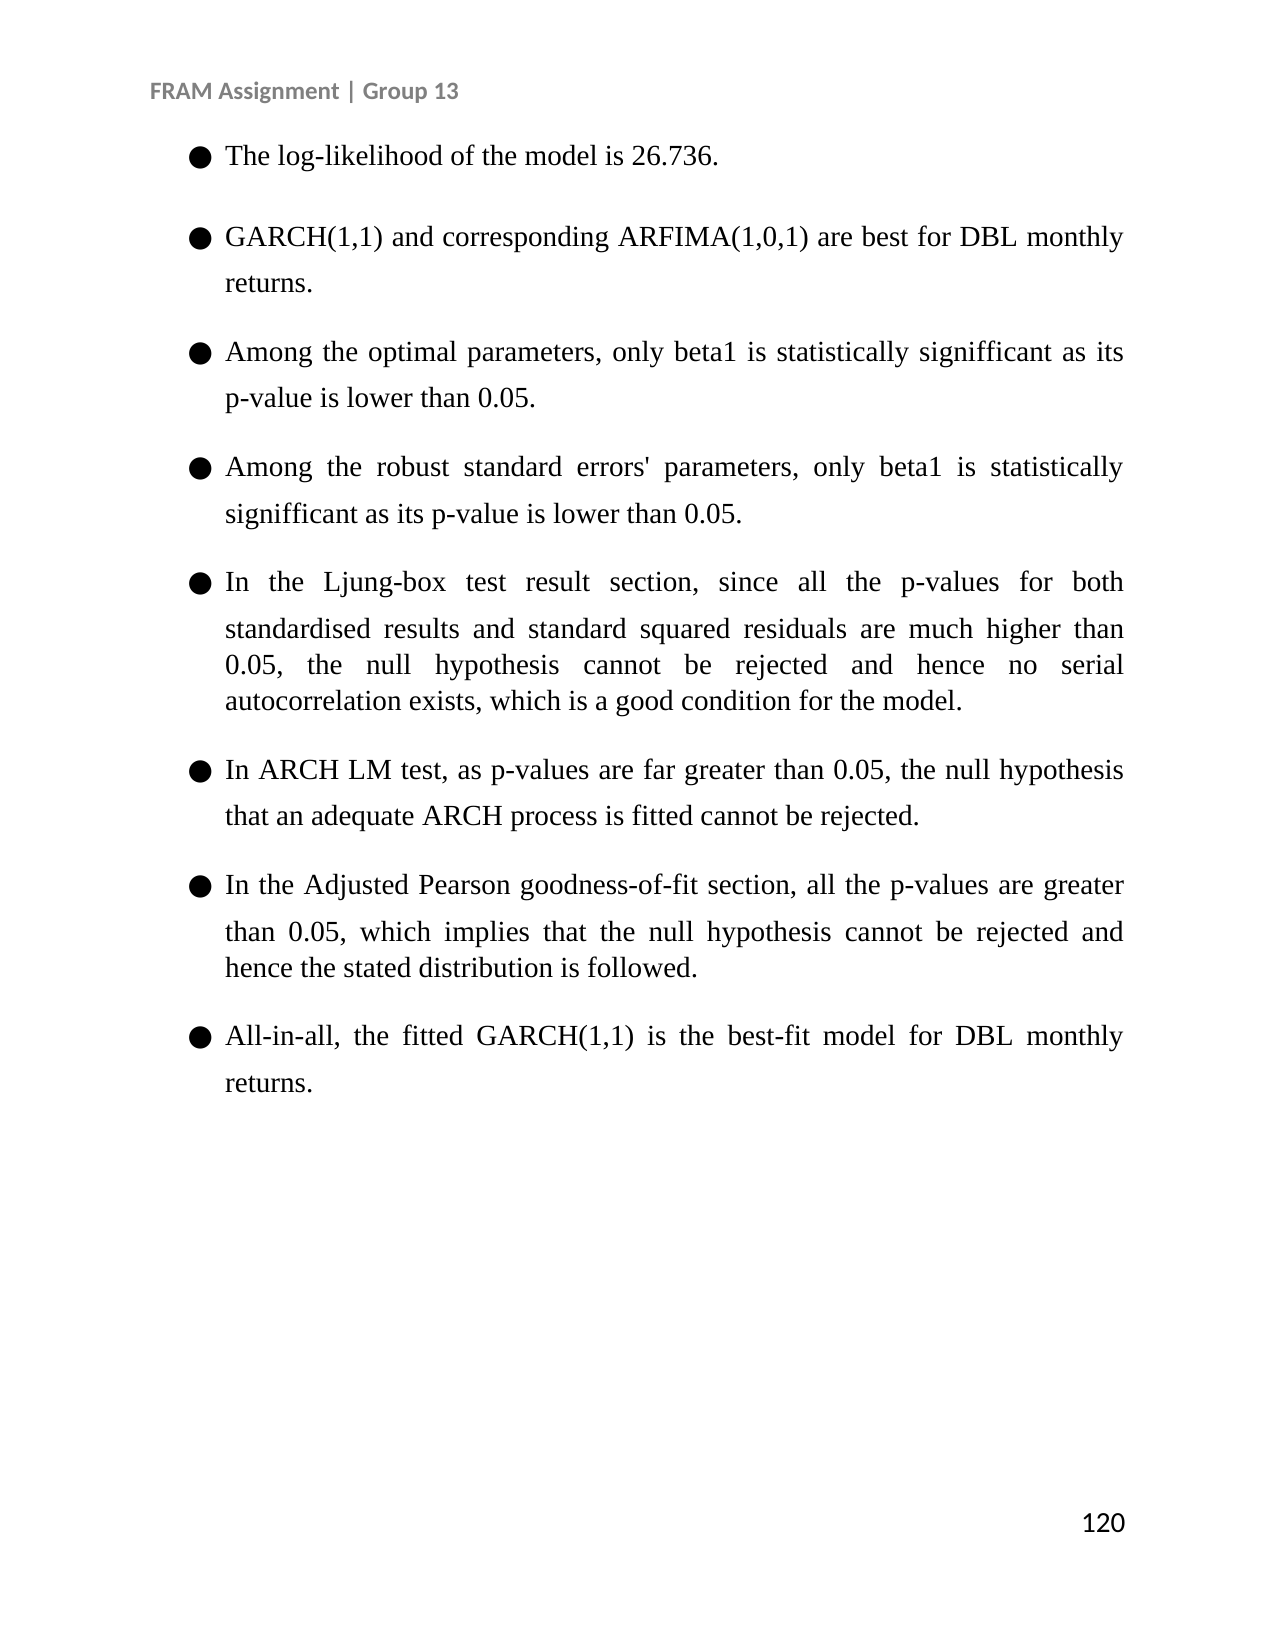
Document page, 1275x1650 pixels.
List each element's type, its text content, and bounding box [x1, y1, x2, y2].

list In the Ljung-box test result section, since all the p-values for both standardised results and standard squared residuals are much higher than 0.05, the null hypothesis cannot be rejected and hence no serial autocorrelation exists, which is a good condition for the model. [187, 549, 1125, 717]
list In the Adjusted Pearson goodness-of-fit section, all the p-values are greater than 0.05, which implies that the null hypothesis cannot be rejected and hence the stated distribution is followed. [187, 851, 1125, 983]
list The log-likelihood of the model is 26.736. [187, 122, 1125, 182]
list Among the optimal parameters, only beta1 is statistically signifficant as its p-value is lower than 0.05. [187, 318, 1125, 414]
list GARCH(1,1) and corresponding ARFIMA(1,0,1) are best for DBL monthly returns. [187, 203, 1125, 299]
list In ARCH LM test, as p-values are far greater than 0.05, the null hypothesis that an adequate ARCH process is fitted cannot be rejected. [187, 736, 1125, 832]
list Among the robust standard errors' parameters, only beta1 is statistically signifficant as its p-value is lower than 0.05. [187, 433, 1125, 529]
list All-in-all, the fitted GARCH(1,1) is the best-fit model for DBL monthly returns. [187, 1003, 1125, 1099]
